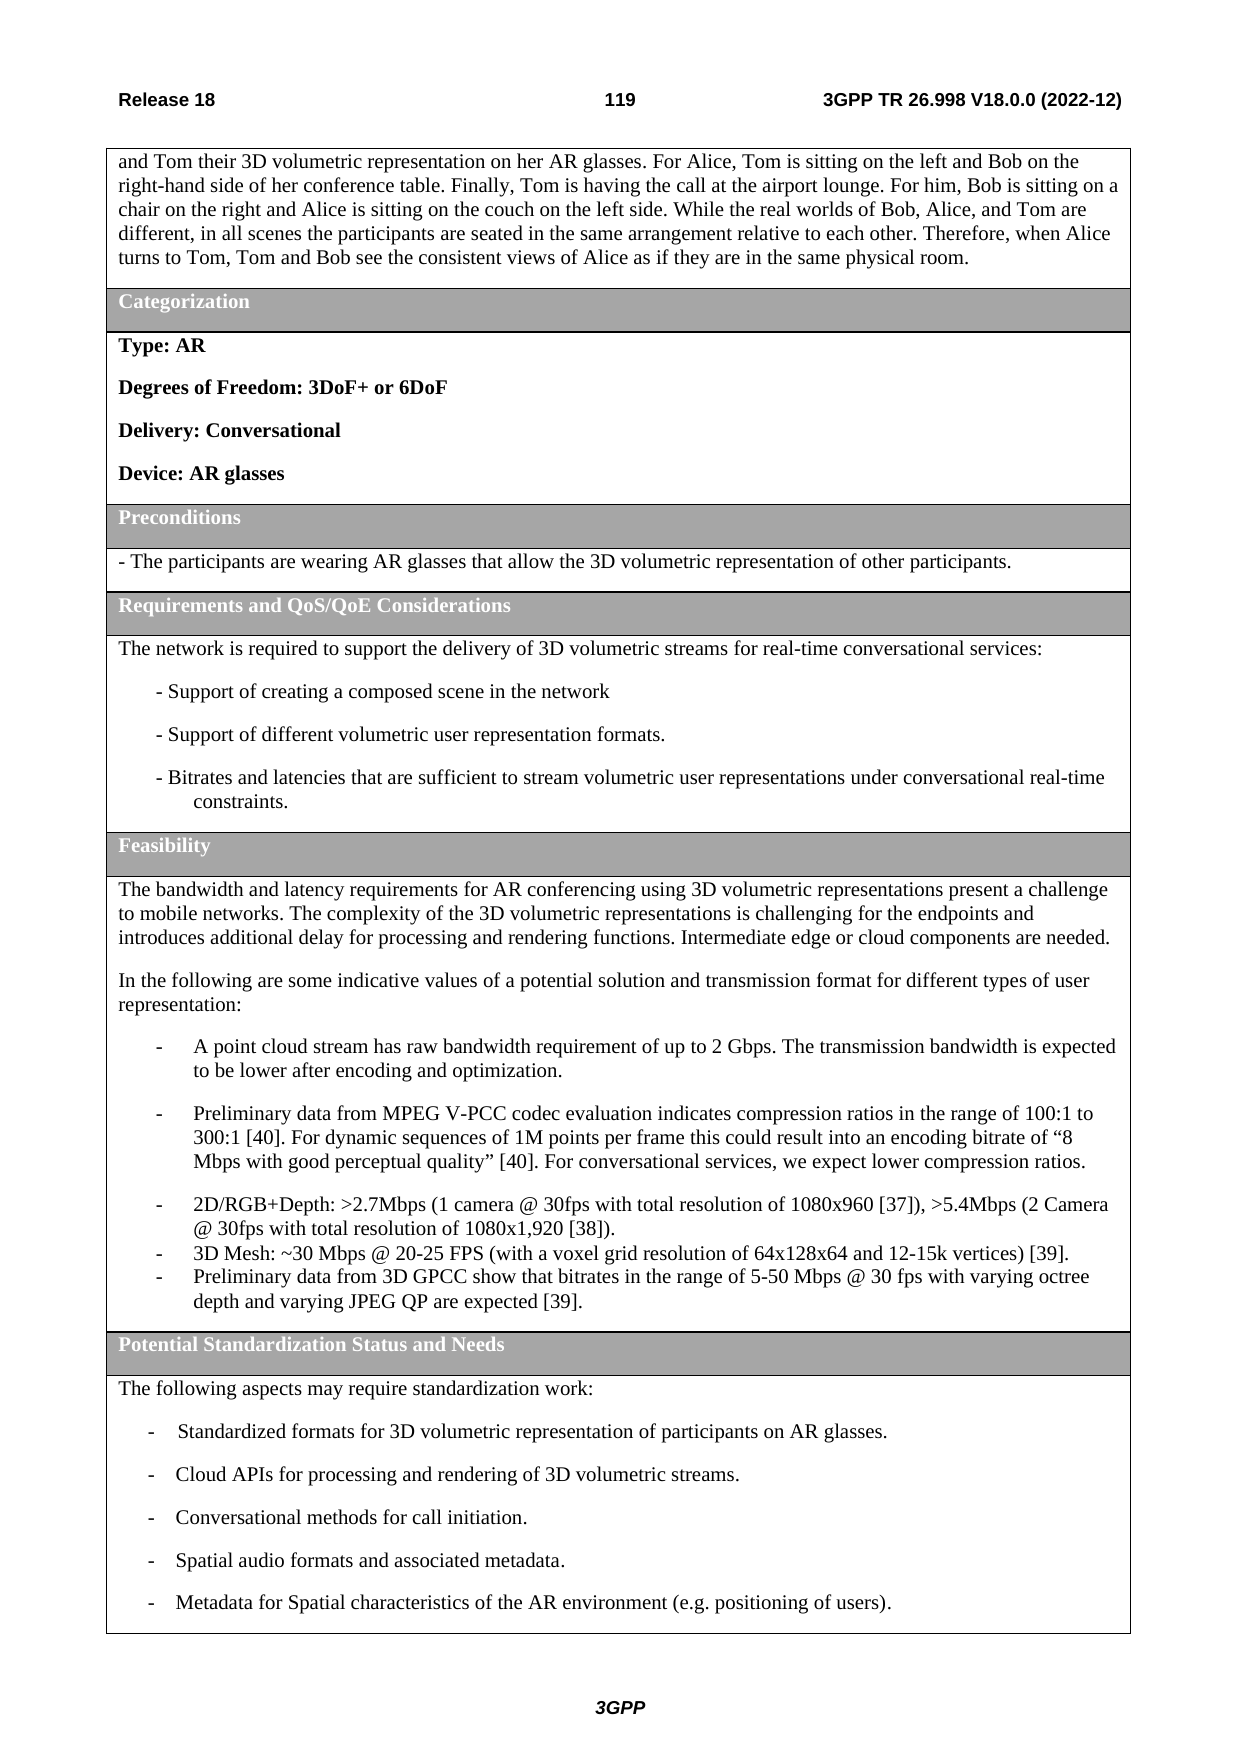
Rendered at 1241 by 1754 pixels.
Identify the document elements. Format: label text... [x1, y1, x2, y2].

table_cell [107, 149, 1130, 288]
table_cell Preconditions [107, 505, 1130, 548]
table_cell - The participants are wearing AR glasses that allow the 3D volumetric representation of other participants. [107, 549, 1130, 591]
table_cell Type: AR Degrees of Freedom: 3DoF+ or 6DoF Delivery: Conversational Device: AR glasses [107, 333, 1130, 504]
table_cell Categorization [107, 289, 1130, 331]
table_cell The following aspects may require standardization work: - Standardized formats for 3D volumetric representation of participants on AR glasses. - Cloud APIs for processing and rendering of 3D volumetric streams. - Conversational methods for call initiation. - Spatial audio formats and associated metadata. - Metadata for Spatial characteristics of the AR environment (e.g. positioning of users). [107, 1376, 1130, 1633]
table_cell Feasibility [107, 833, 1130, 876]
table_cell Requirements and QoS/QoE Considerations [107, 593, 1130, 635]
table_cell The network is required to support the delivery of 3D volumetric streams for real-time conversational services: - Support of creating a composed scene in the network - Support of different volumetric user representation formats. - Bitrates and latencies that are sufficient to stream volumetric user representations under conversational real-time constraints. [107, 636, 1130, 832]
table_cell Potential Standardization Status and Needs [107, 1333, 1130, 1375]
table_cell The bandwidth and latency requirements for AR conferencing using 3D volumetric representations present a challenge to mobile networks. The complexity of the 3D volumetric representations is challenging for the endpoints and introduces additional delay for processing and rendering functions. Intermediate edge or cloud components are needed. In the following are some indicative values of a potential solution and transmission format for different types of user representation: - A point cloud stream has raw bandwidth requirement of up to 2 Gbps. The transmission bandwidth is expected to be lower after encoding and optimization. - Preliminary data from MPEG V-PCC codec evaluation indicates compression ratios in the range of 100:1 to 300:1 [40]. For dynamic sequences of 1M points per frame this could result into an encoding bitrate of “8 Mbps with good perceptual quality” [40]. For conversational services, we expect lower compression ratios. - 2D/RGB+Depth: >2.7Mbps (1 camera @ 30fps with total resolution of 1080x960 [37]), >5.4Mbps (2 Camera @ 30fps with total resolution of 1080x - 3D Mesh: ~30 Mbps @ 20-25 FPS (with a voxel grid resolution of 64x128x64 and 12-15k vertices) [39]. - Preliminary data from 3D GPCC show that bitrates in the range of 5-50 Mbps @ 30 fps with varying octree depth and varying JPEG QP are expected [39]. [107, 877, 1130, 1331]
